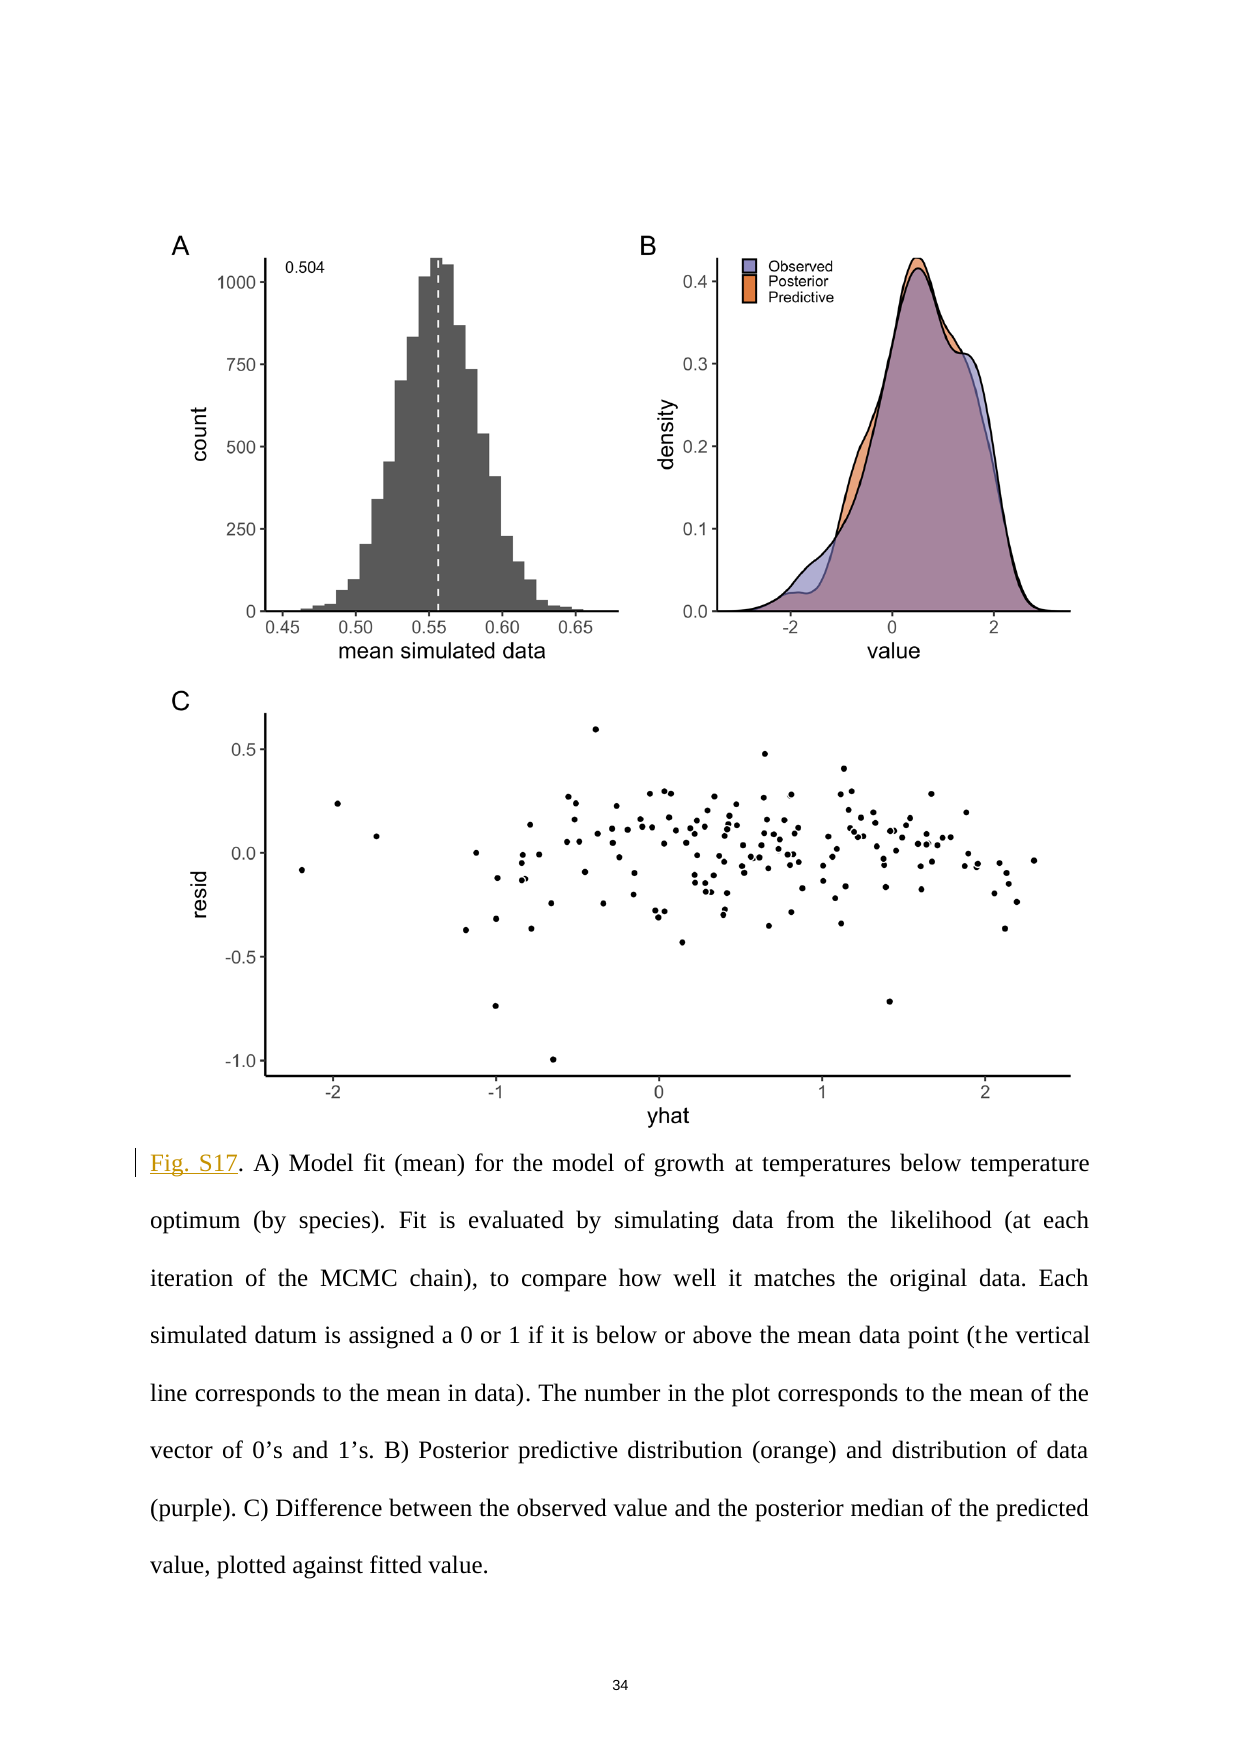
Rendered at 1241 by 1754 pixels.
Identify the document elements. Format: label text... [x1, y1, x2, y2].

picture [150, 207, 1091, 1148]
text . A) Model fit (mean) for the model of growth at temperatures below temperature optimum (by species). Fit is evaluated by simulating data from the likelihood (at each iteration of the MCMC chain), to compare how well it matches the original data. Each simulated datum is assigned a 0 or 1 if it is below or above the mean data point (the vertical line corresponds to the mean in data). The number in the plot corresponds to the mean of the vector of 0’s and 1’s. B) Posterior predictive distribution (orange) and distribution of data (purple). C) Difference between the observed value and the posterior median of the predicted value, plotted against fitted value. [150, 1148, 1090, 1579]
